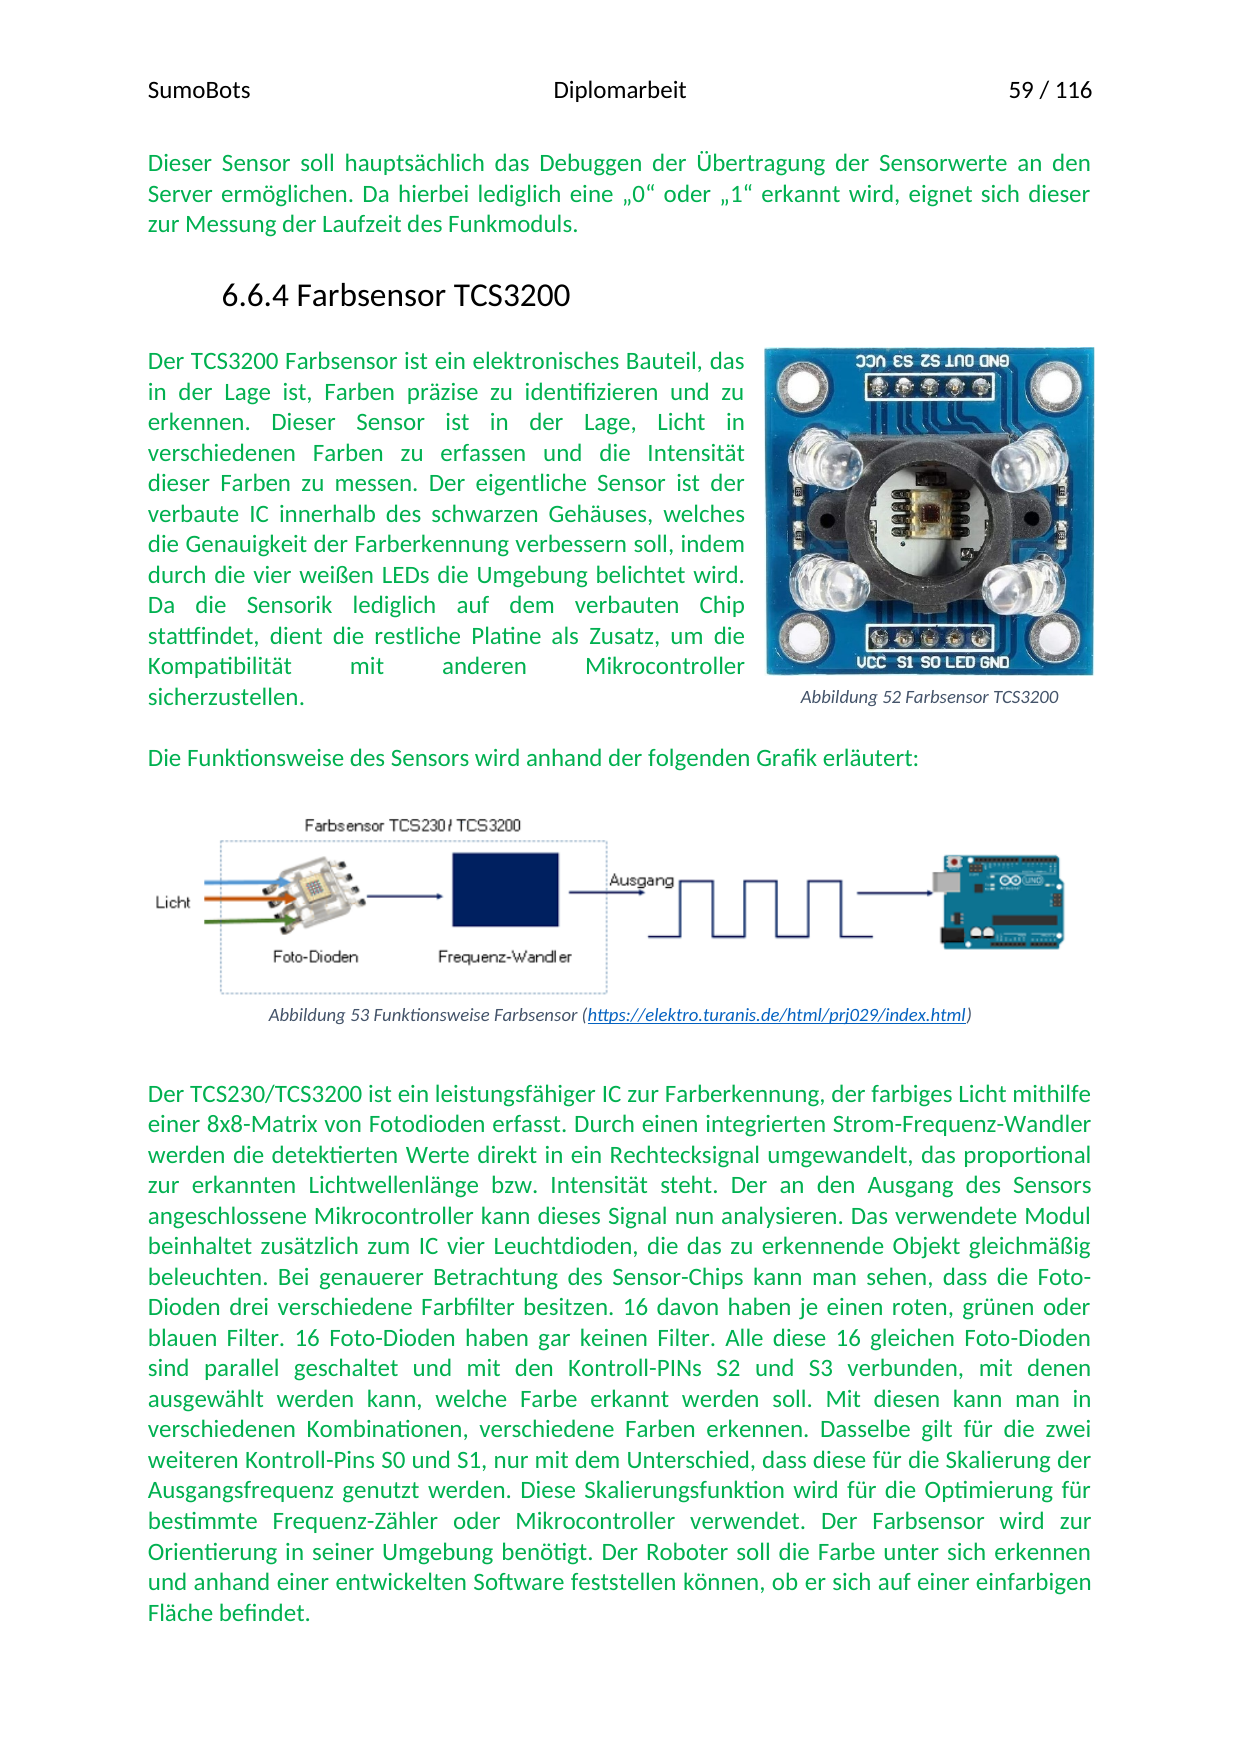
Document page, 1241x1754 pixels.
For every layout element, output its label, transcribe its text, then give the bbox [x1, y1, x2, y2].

picture [147, 802, 1093, 1004]
text Die Funktionsweise des Sensors wird anhand der folgenden Grafik erläutert: [148, 742, 1093, 772]
picture [764, 347, 1095, 676]
subtitle Farbsensor TCS3200 [221, 274, 1093, 314]
text Dieser Sensor soll hauptsächlich das Debuggen der Übertragung der Sensorwerte an den Server ermöglichen. Da hierbei lediglich eine „0“ oder „1“ erkannt wird, eignet sich dieser zur Messung der Laufzeit des Funkmoduls. [148, 148, 1093, 239]
text Der TCS230/TCS3200 ist ein leistungsfähiger IC zur Farberkennung, der farbiges Licht mithilfe einer 8x8-Matrix von Fotodioden erfasst. Durch einen integrierten Strom-Frequenz-Wandler werden die detektierten Werte direkt in ein Rechtecksignal umgewandelt, das proportional zur erkannten Lichtwellenlänge bzw. Intensität steht. Der an den Ausgang des Sensors angeschlossene Mikrocontroller kann dieses Signal nun analysieren. Das verwendete Modul beinhaltet zusätzlich zum IC vier Leuchtdioden, die das zu erkennende Objekt gleichmäßig beleuchten. Bei genauerer Betrachtung des Sensor-Chips kann man sehen, dass die Foto-Dioden drei verschiedene Farbfilter besitzen. 16 davon haben je einen roten, grünen oder blauen Filter. 16 Foto-Dioden haben gar keinen Filter. Alle diese 16 gleichen Foto-Dioden sind parallel geschaltet und mit den Kontroll-PINs S2 und S3 verbunden, mit denen ausgewählt werden kann, welche Farbe erkannt werden soll. Mit diesen kann man in verschiedenen Kombinationen, verschiedene Farben erkennen. Dasselbe gilt für die zwei weiteren Kontroll-Pins S0 und S1, nur mit dem Unterschied, dass diese für die Skalierung der Ausgangsfrequenz genutzt werden. Diese Skalierungsfunktion wird für die Optimierung für bestimmte Frequenz-Zähler oder Mikrocontroller verwendet. Der Farbsensor wird zur Orientierung in seiner Umgebung benötigt. Der Roboter soll die Farbe unter sich erkennen und anhand einer entwickelten Software feststellen können, ob er sich auf einer einfarbigen Fläche befindet. [148, 1078, 1093, 1627]
